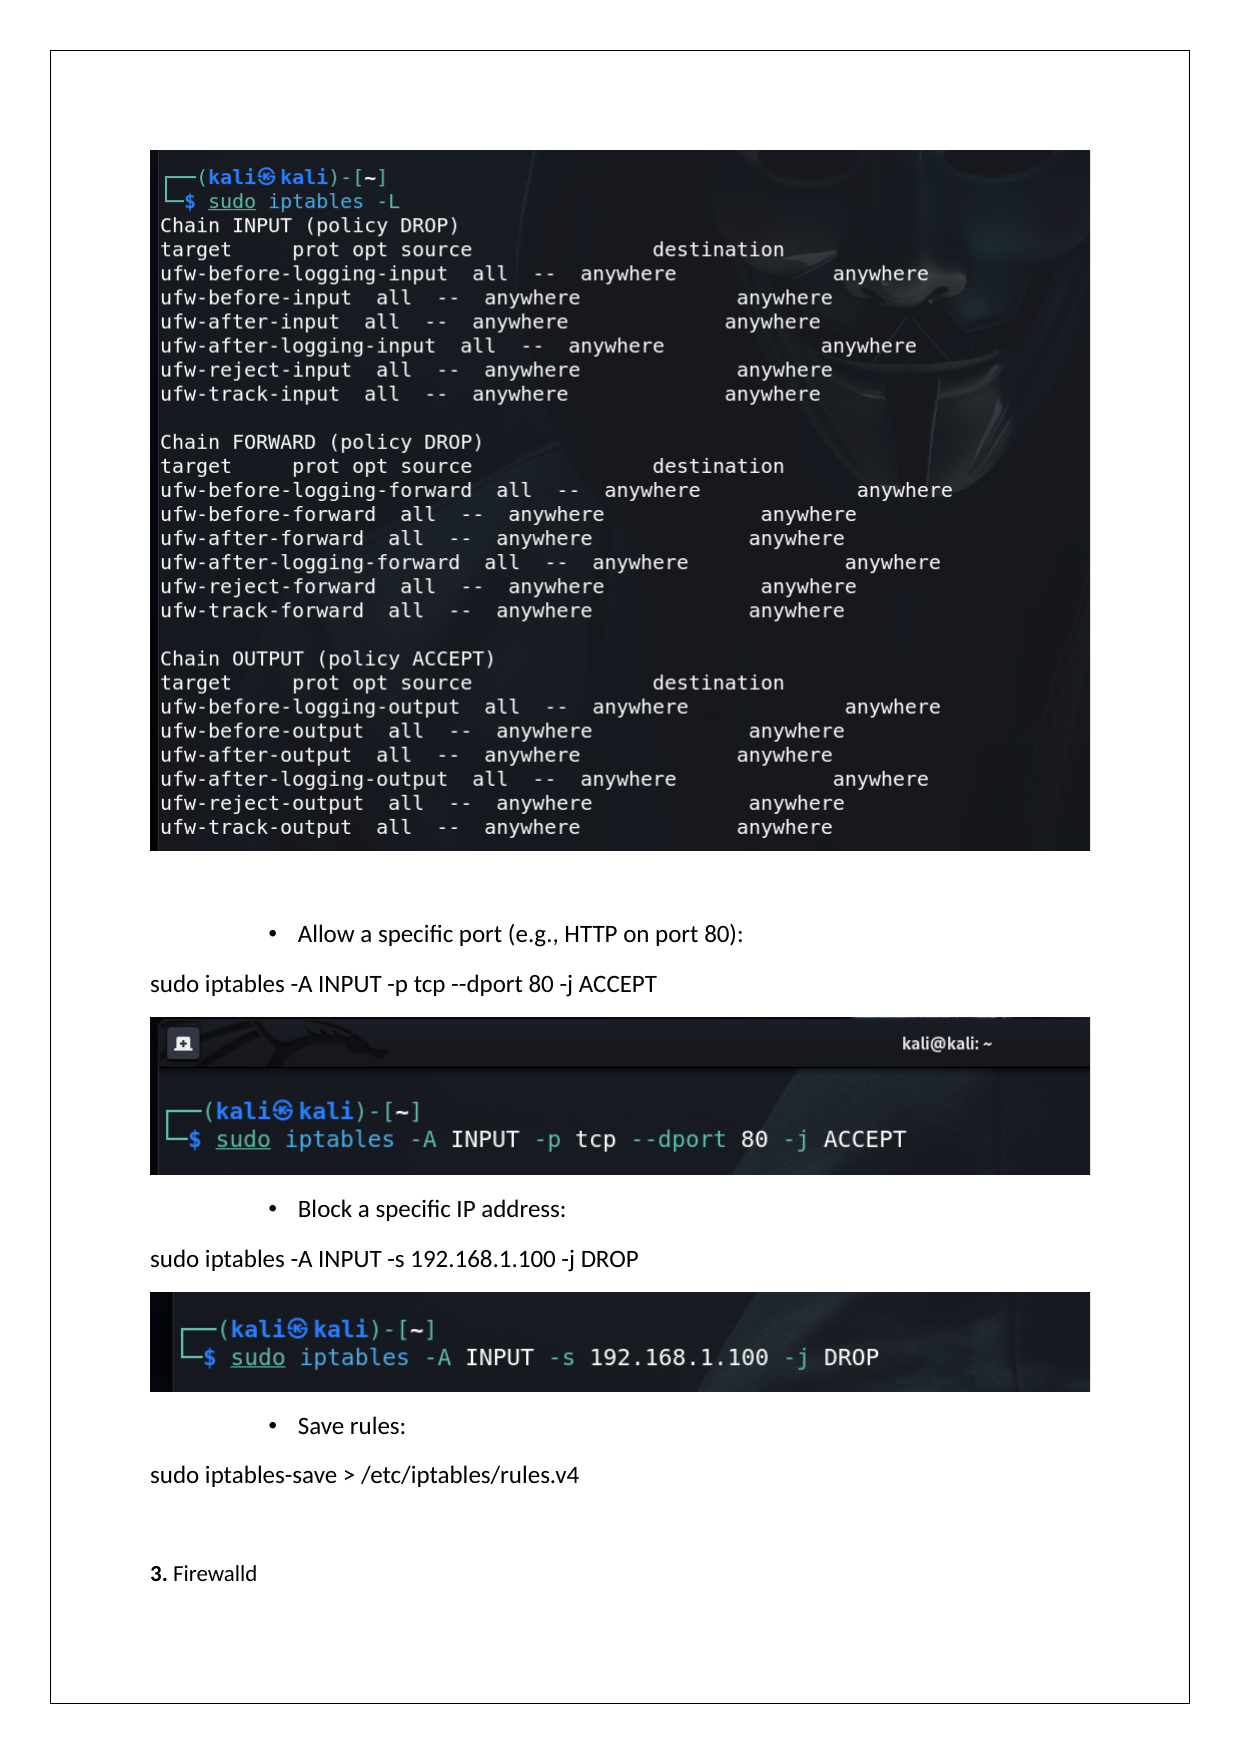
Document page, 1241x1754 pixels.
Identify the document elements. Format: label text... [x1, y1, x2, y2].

text 3. Firewalld [150, 1559, 1097, 1587]
list Allow a specific port (e.g., HTTP on port 80): [268, 919, 1097, 949]
text sudo iptables-save > /etc/iptables/rules.v4 [150, 1459, 1097, 1490]
text sudo iptables -A INPUT -s 192.168.1.100 -j DROP [150, 1243, 1097, 1273]
picture [150, 150, 1091, 851]
list Block a specific IP address: [268, 1193, 1097, 1224]
picture [150, 1292, 1091, 1392]
text sudo iptables -A INPUT -p tcp --dport 80 -j ACCEPT [150, 968, 1097, 999]
list Save rules: [268, 1410, 1097, 1441]
picture [150, 1017, 1091, 1175]
